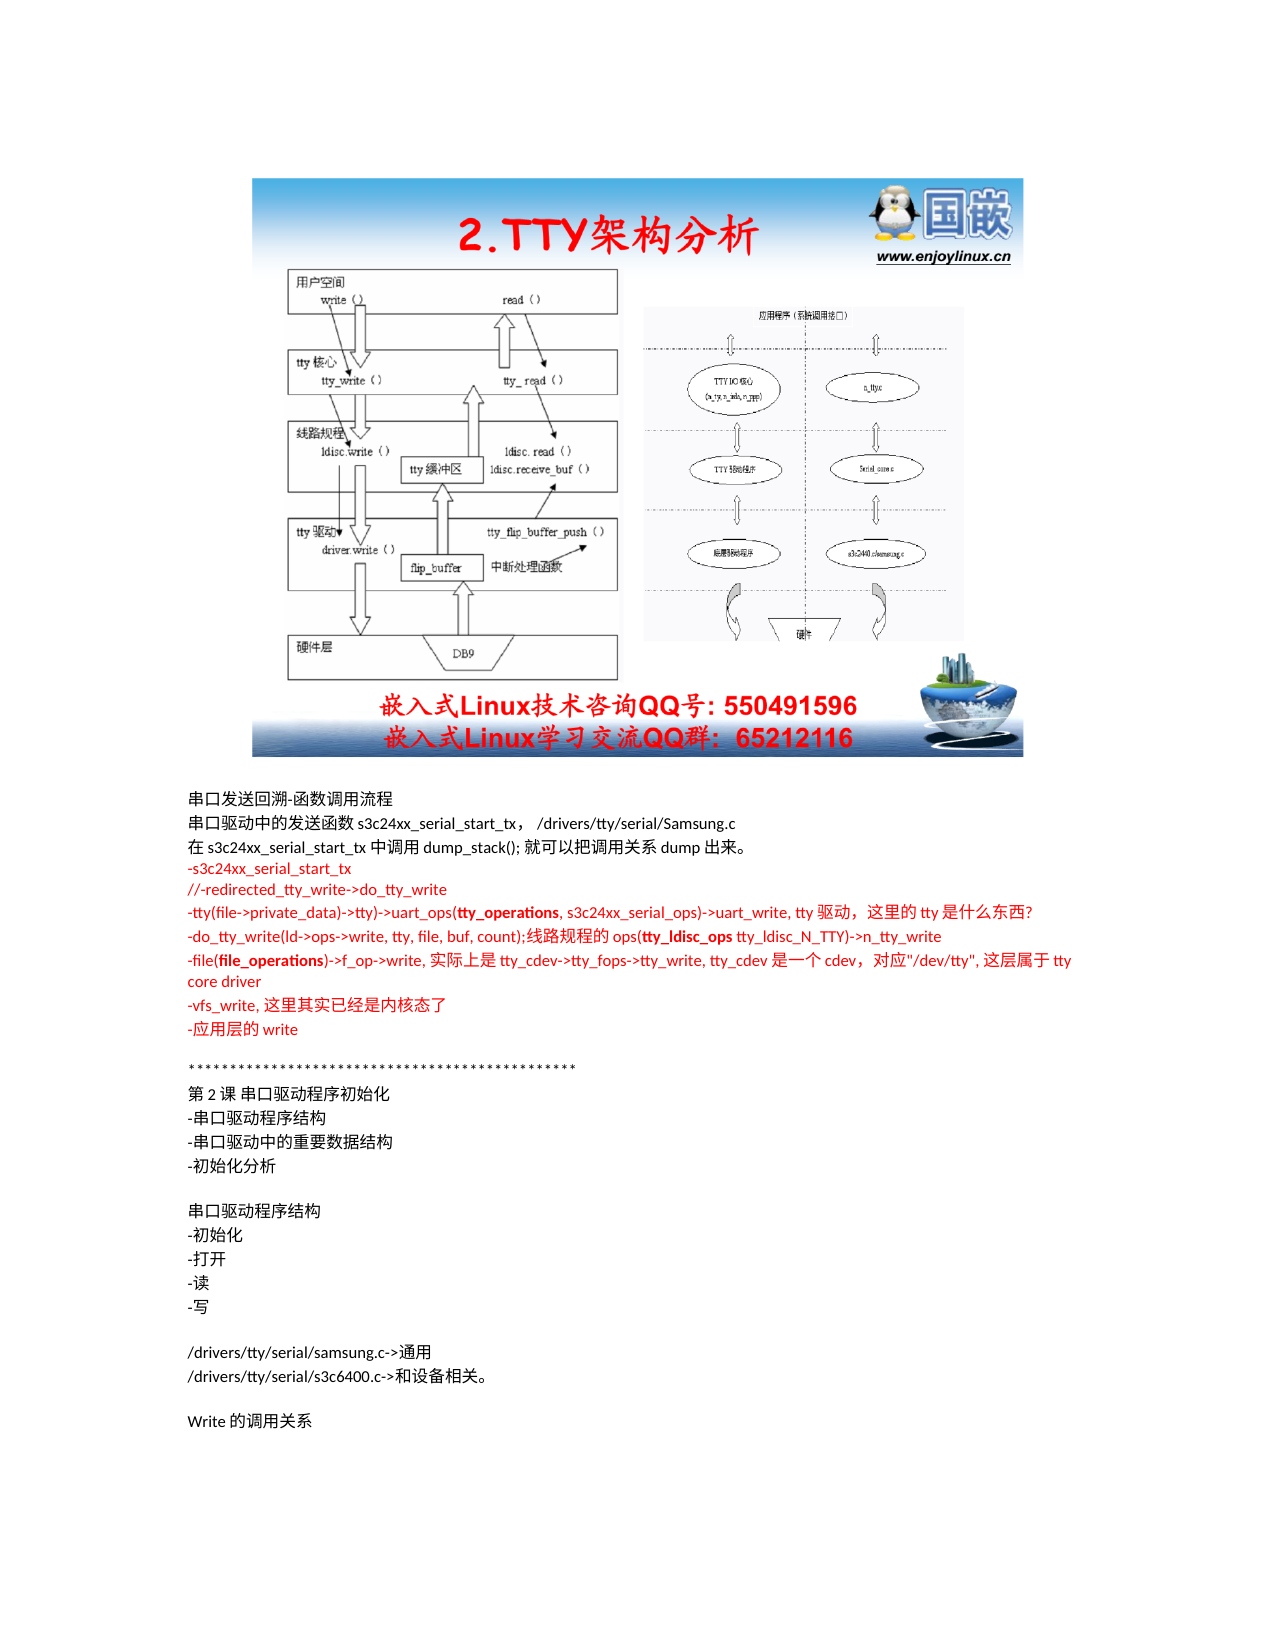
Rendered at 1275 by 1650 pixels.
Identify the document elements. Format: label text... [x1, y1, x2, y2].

text -vfs_write, 这里其实已经是内核态了 [187, 992, 1087, 1016]
text 在s3c24xx_serial_start_tx中调用dump_stack(); 就可以把调用关系dump出来。 [187, 834, 1087, 858]
text -应用层的write [187, 1016, 1087, 1040]
text Write的调用关系 [187, 1408, 1087, 1432]
text -写 [187, 1294, 1087, 1319]
text 串口发送回溯-函数调用流程 [187, 786, 1087, 810]
text *********************************************** [187, 1061, 1087, 1081]
text 串口驱动中的发送函数s3c24xx_serial_start_tx， /drivers/tty/serial/Samsung.c [187, 810, 1087, 834]
text 第2课 串口驱动程序初始化 [187, 1081, 1087, 1105]
text -tty(file->private_data)->tty)->uart_ops(tty_operations, s3c24xx_serial_ops)->uart_write, tty驱动，这里的tty是什么东西? [187, 899, 1087, 923]
text 串口驱动程序结构 [187, 1198, 1087, 1222]
text -初始化分析 [187, 1153, 1087, 1177]
text //-redirected_tty_write->do_tty_write [187, 879, 1087, 899]
text /drivers/tty/serial/samsung.c->通用 [187, 1339, 1087, 1363]
text -打开 [187, 1246, 1087, 1270]
text -s3c24xx_serial_start_tx [187, 858, 1087, 879]
text -file(file_operations)->f_op->write, 实际上是tty_cdev->tty_fops->tty_write, tty_cdev是一个cdev，对应"/dev/tty", 这层属于tty core driver [187, 947, 1087, 992]
text -串口驱动中的重要数据结构 [187, 1129, 1087, 1153]
text -do_tty_write(ld->ops->write, tty, file, buf, count);线路规程的ops(tty_ldisc_ops tty_ldisc_N_TTY)->n_tty_write [187, 923, 1087, 947]
picture [187, 150, 1088, 786]
text -读 [187, 1270, 1087, 1294]
text /drivers/tty/serial/s3c6400.c->和设备相关。 [187, 1363, 1087, 1387]
text -初始化 [187, 1222, 1087, 1246]
text -串口驱动程序结构 [187, 1105, 1087, 1129]
